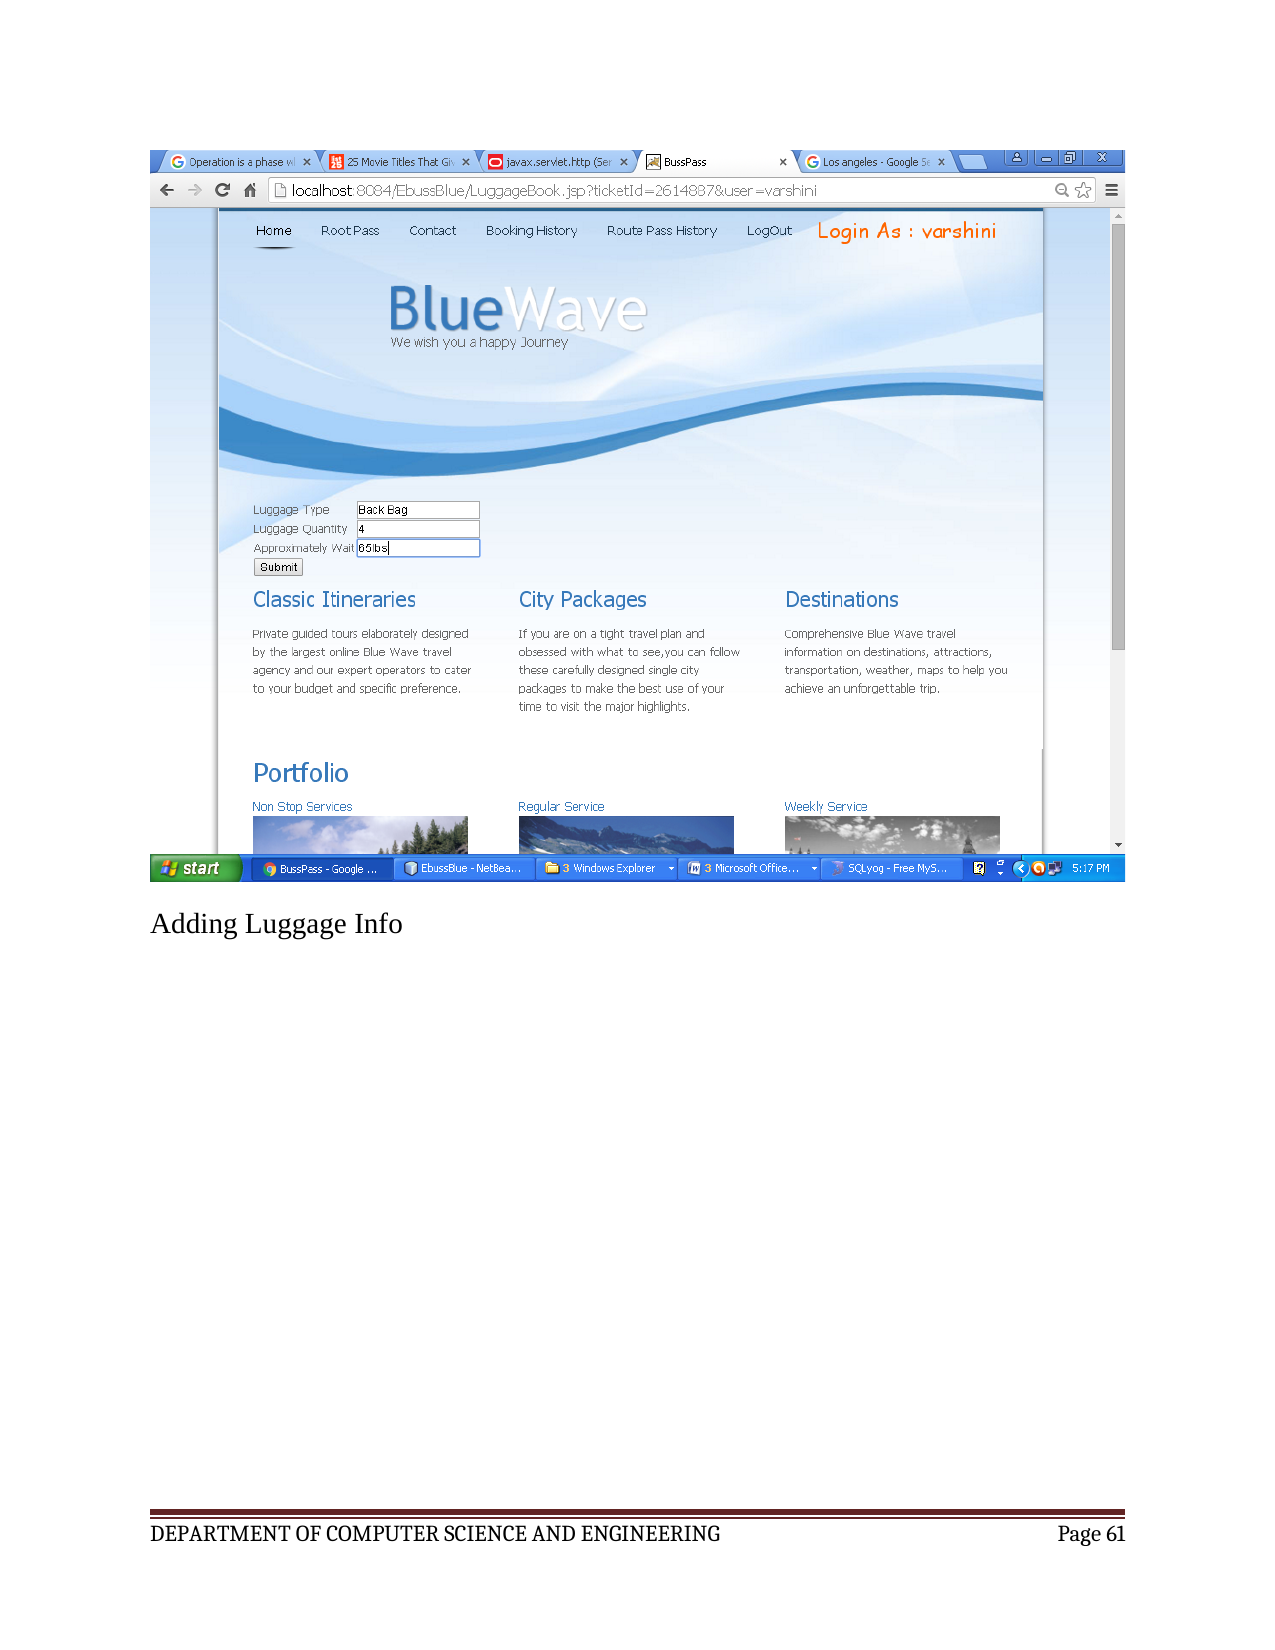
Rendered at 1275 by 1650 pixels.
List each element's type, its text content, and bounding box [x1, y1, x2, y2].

picture [150, 150, 1125, 882]
text Adding Luggage Info [150, 907, 1125, 940]
